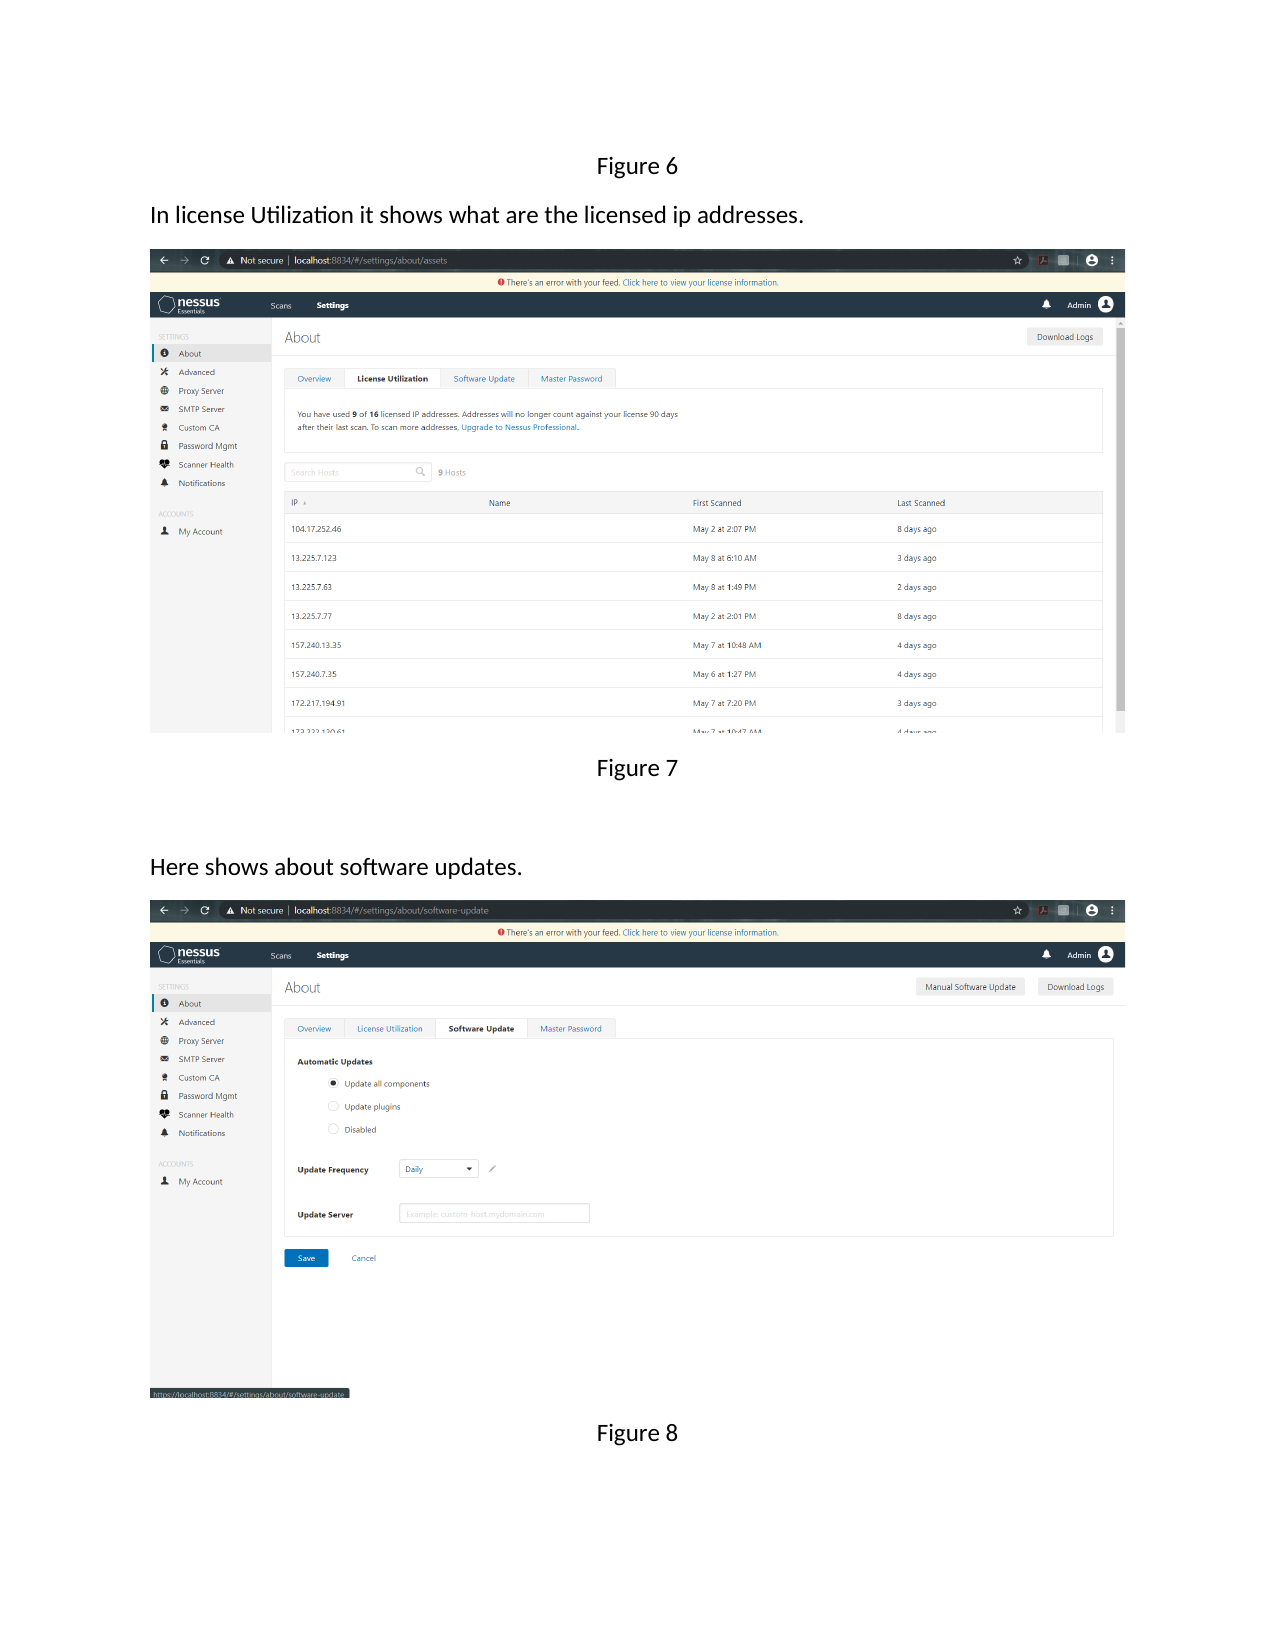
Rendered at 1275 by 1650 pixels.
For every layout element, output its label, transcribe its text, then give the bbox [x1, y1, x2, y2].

text Figure 6 [150, 150, 1125, 181]
text In license Utilization it shows what are the licensed ip addresses. [150, 199, 1125, 230]
text Figure 7 [150, 752, 1125, 782]
picture [150, 249, 1125, 733]
text Figure 8 [150, 1417, 1125, 1447]
text Here shows about software updates. [150, 851, 1125, 881]
picture [150, 900, 1125, 1398]
